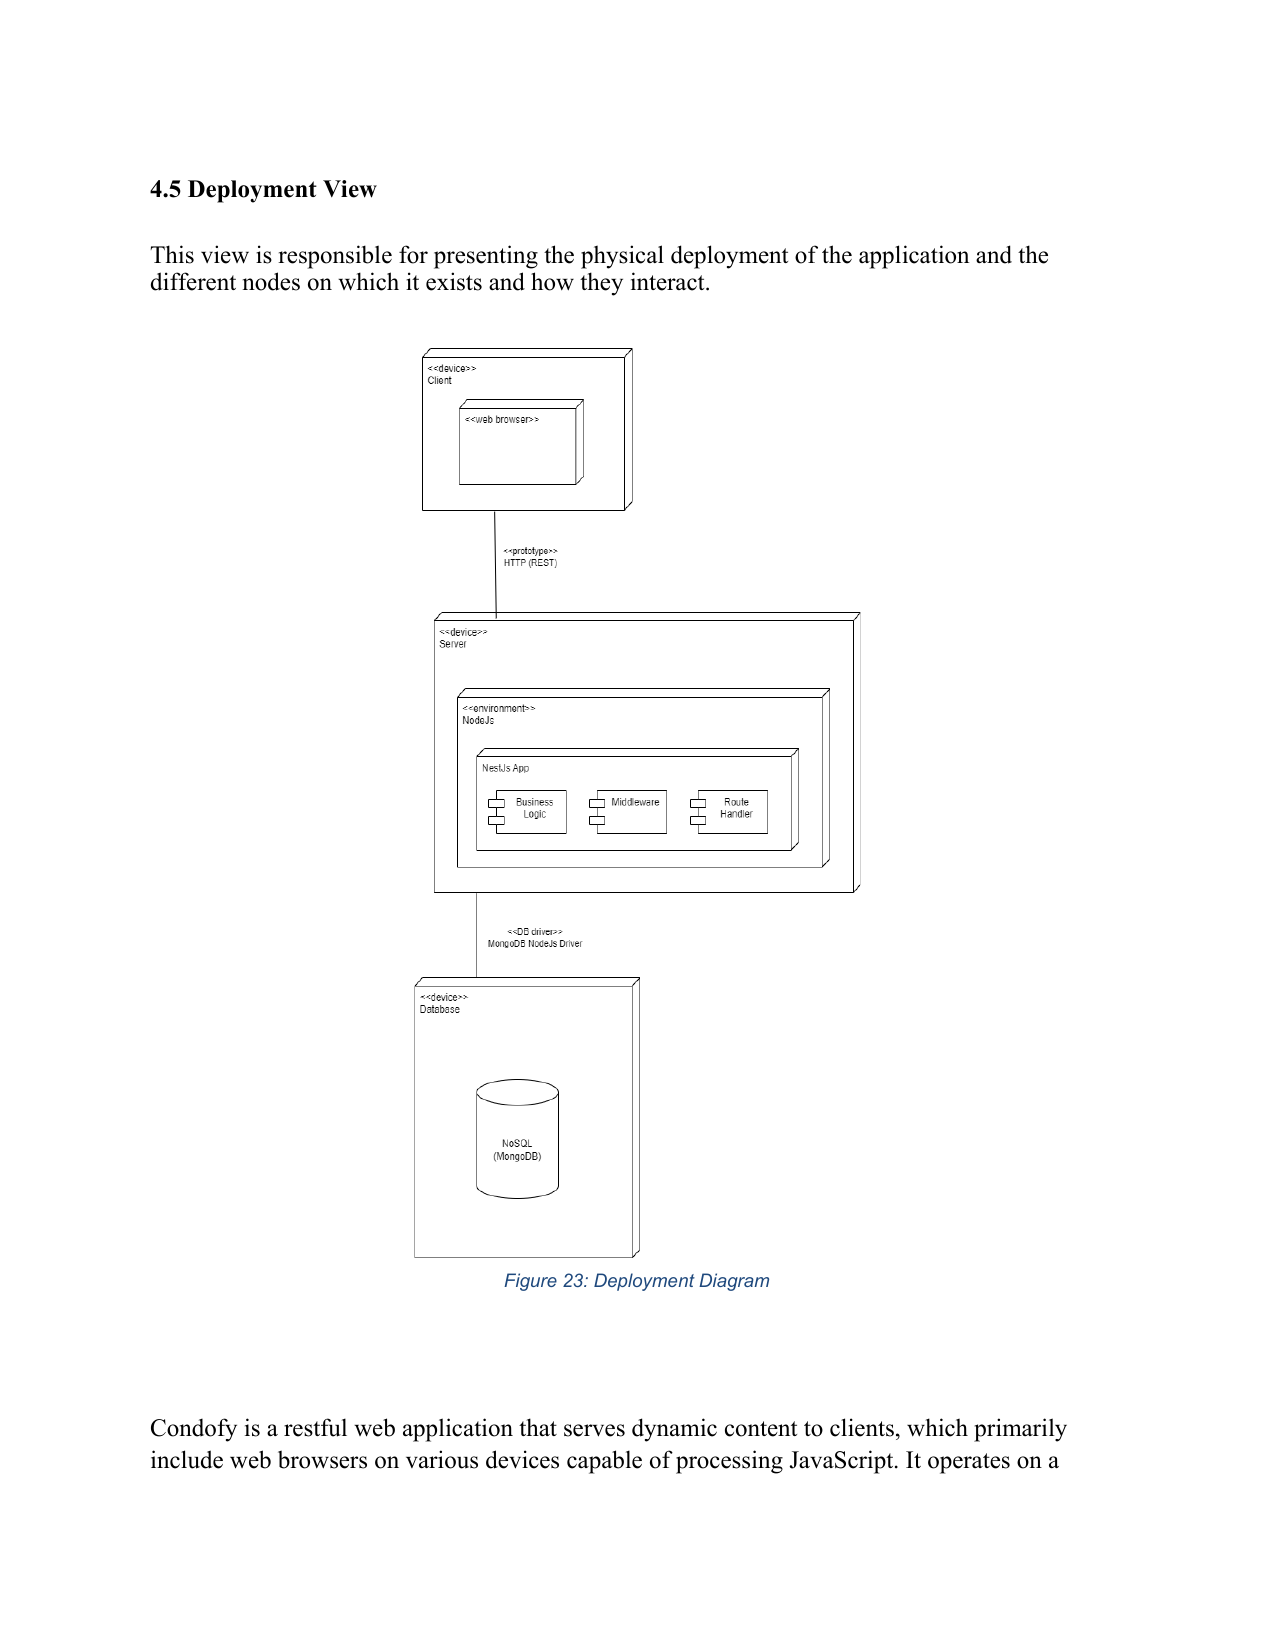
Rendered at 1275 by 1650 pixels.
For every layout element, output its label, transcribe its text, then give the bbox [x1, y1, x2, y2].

picture [414, 348, 861, 1258]
text Figure 23: Deployment Diagram [150, 1270, 1125, 1292]
text This view is responsible for presenting the physical deployment of the application and the different nodes on which it exists and how they interact. [150, 241, 1125, 296]
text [150, 1414, 1125, 1474]
subtitle 4.5 Deployment View [150, 175, 1125, 203]
